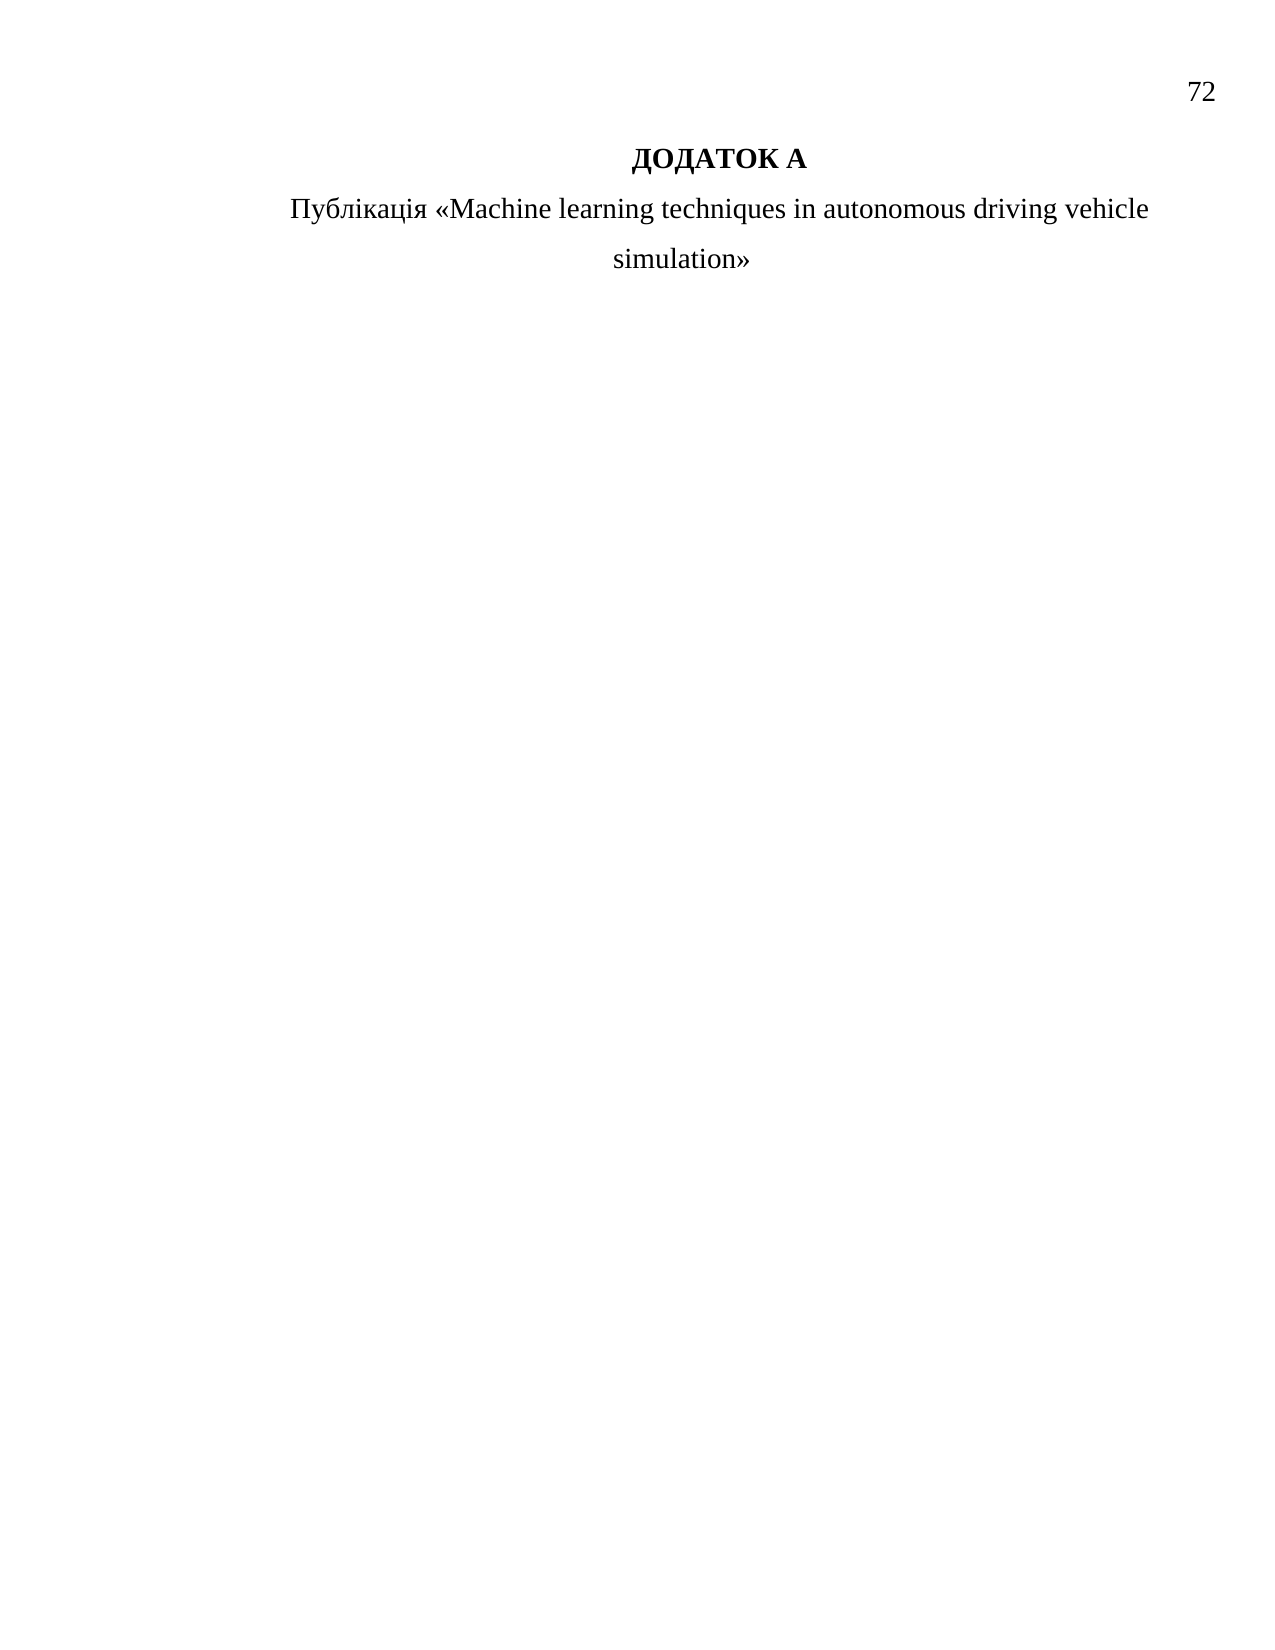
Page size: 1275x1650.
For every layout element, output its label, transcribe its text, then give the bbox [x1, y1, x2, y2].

text Публікація «Machine learning techniques in autonomous driving vehicle simulation» [148, 191, 1216, 275]
subtitle ДОДАТОК А [148, 141, 1216, 174]
